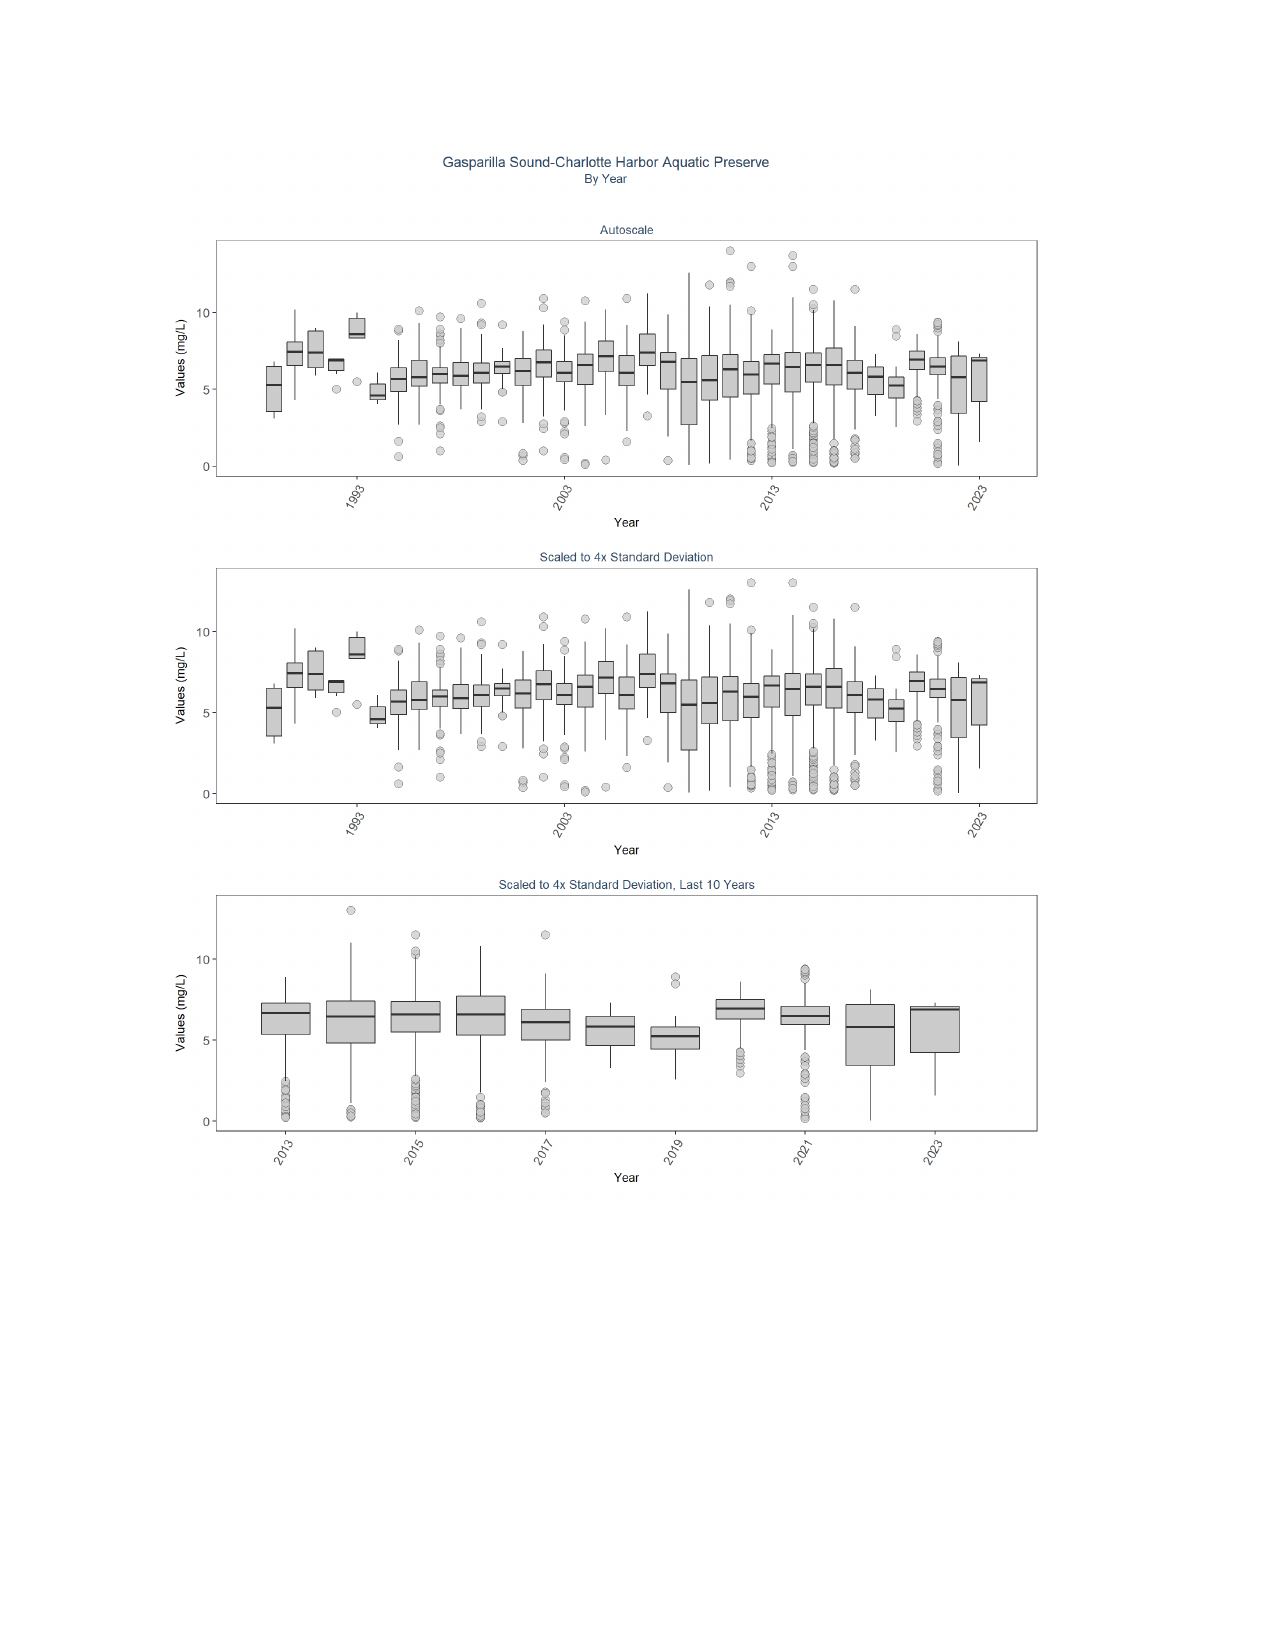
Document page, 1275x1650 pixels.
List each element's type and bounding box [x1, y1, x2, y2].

picture [168, 150, 1044, 1200]
